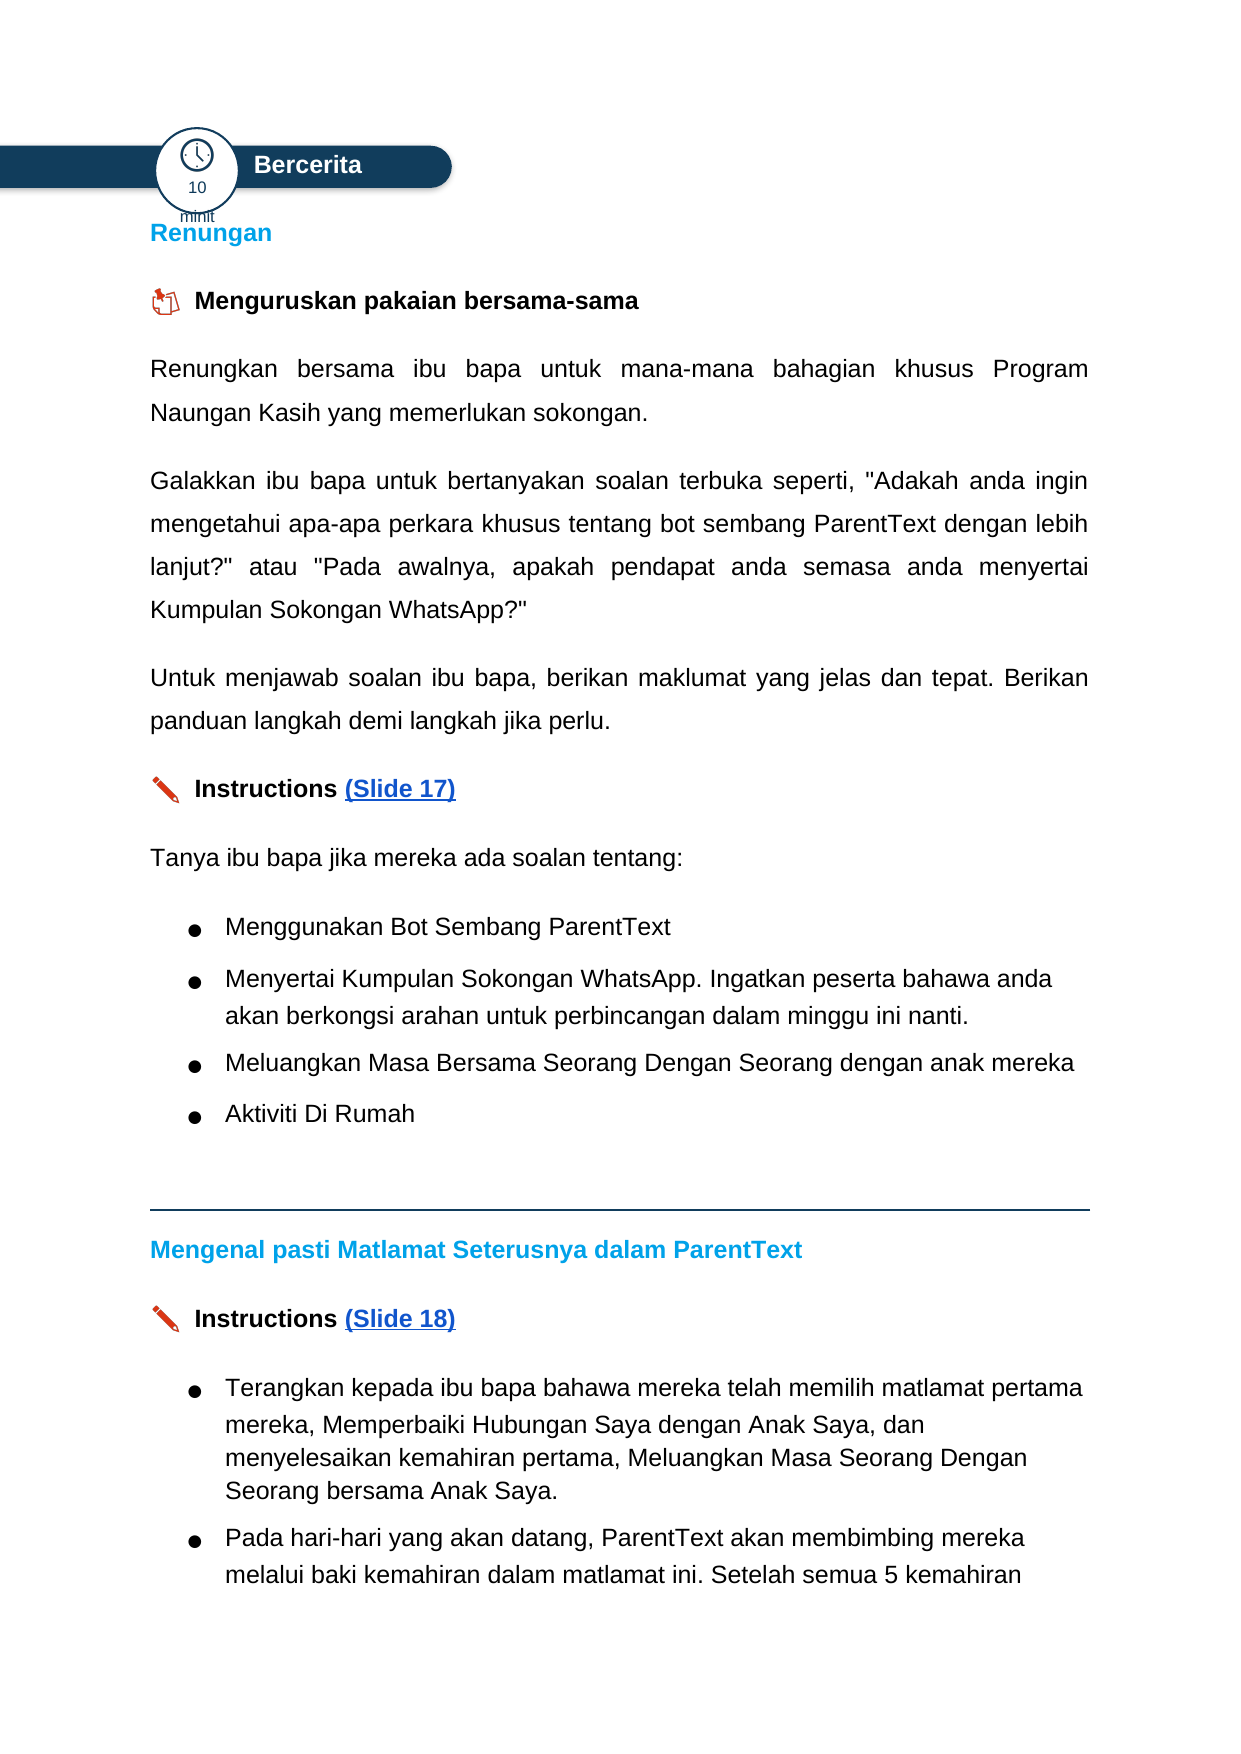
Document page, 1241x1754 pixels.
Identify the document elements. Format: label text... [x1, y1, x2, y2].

list Aktiviti Di Rumah [187, 1098, 1090, 1132]
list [187, 1522, 1090, 1589]
list Menyertai Kumpulan Sokongan WhatsApp. Ingatkan peserta bahawa anda akan berkongsi arahan untuk perbincangan dalam minggu ini nanti. [187, 962, 1090, 1029]
text Untuk menjawab soalan ibu bapa, berikan maklumat yang jelas dan tepat. Berikan panduan langkah demi langkah jika perlu. [150, 663, 1090, 735]
text Menguruskan pakaian bersama-sama [194, 286, 1090, 315]
text Instructions (Slide 18) [194, 1304, 1090, 1332]
subtitle Bercerita [253, 150, 1090, 179]
picture [150, 286, 182, 318]
text Renungkan bersama ibu bapa untuk mana-mana bahagian khusus Program Naungan Kasih yang memerlukan sokongan. [150, 354, 1090, 426]
list Terangkan kepada ibu bapa bahawa mereka telah memilih matlamat pertama mereka, Memperbaiki Hubungan Saya dengan Anak Saya, dan menyelesaikan kemahiran pertama, Meluangkan Masa Seorang Dengan Seorang bersama Anak Saya. [187, 1372, 1090, 1505]
text Tanya ibu bapa jika mereka ada soalan tentang: [150, 842, 1090, 871]
text Renungan [150, 218, 1090, 247]
picture [150, 1303, 182, 1335]
text Galakkan ibu bapa untuk bertanyakan soalan terbuka seperti, "Adakah anda ingin mengetahui apa-apa perkara khusus tentang bot sembang ParentText dengan lebih lanjut?" atau "Pada awalnya, apakah pendapat anda semasa anda menyertai Kumpulan Sokongan WhatsApp?" [150, 466, 1090, 624]
text Mengenal pasti Matlamat Seterusnya dalam ParentText [150, 1236, 1090, 1264]
text Instructions (Slide 17) [194, 774, 1090, 803]
picture [176, 134, 218, 176]
list Meluangkan Masa Bersama Seorang Dengan Seorang dengan anak mereka [187, 1046, 1090, 1081]
picture [150, 774, 182, 806]
list Menggunakan Bot Sembang ParentText [187, 911, 1090, 945]
